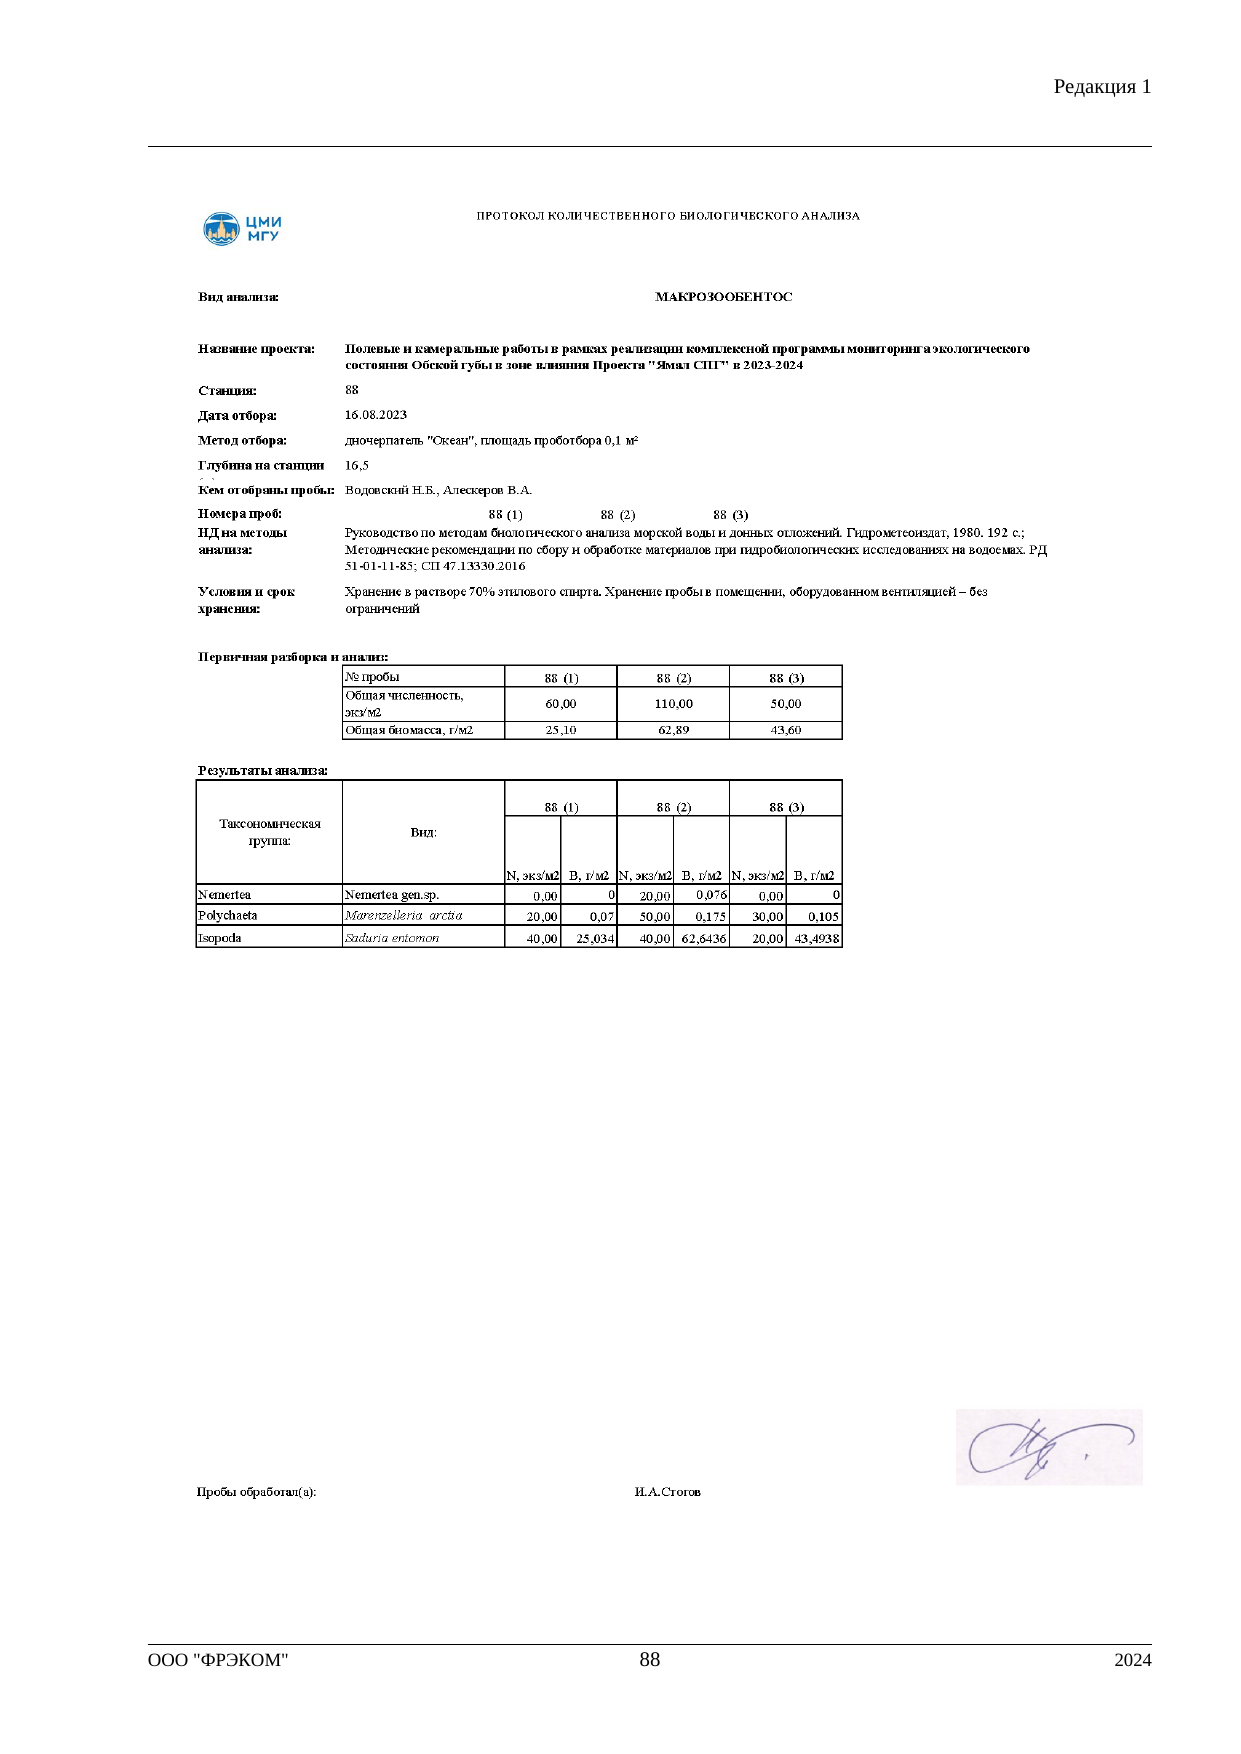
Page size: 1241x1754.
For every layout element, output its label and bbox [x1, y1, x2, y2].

picture [147, 168, 1152, 1588]
